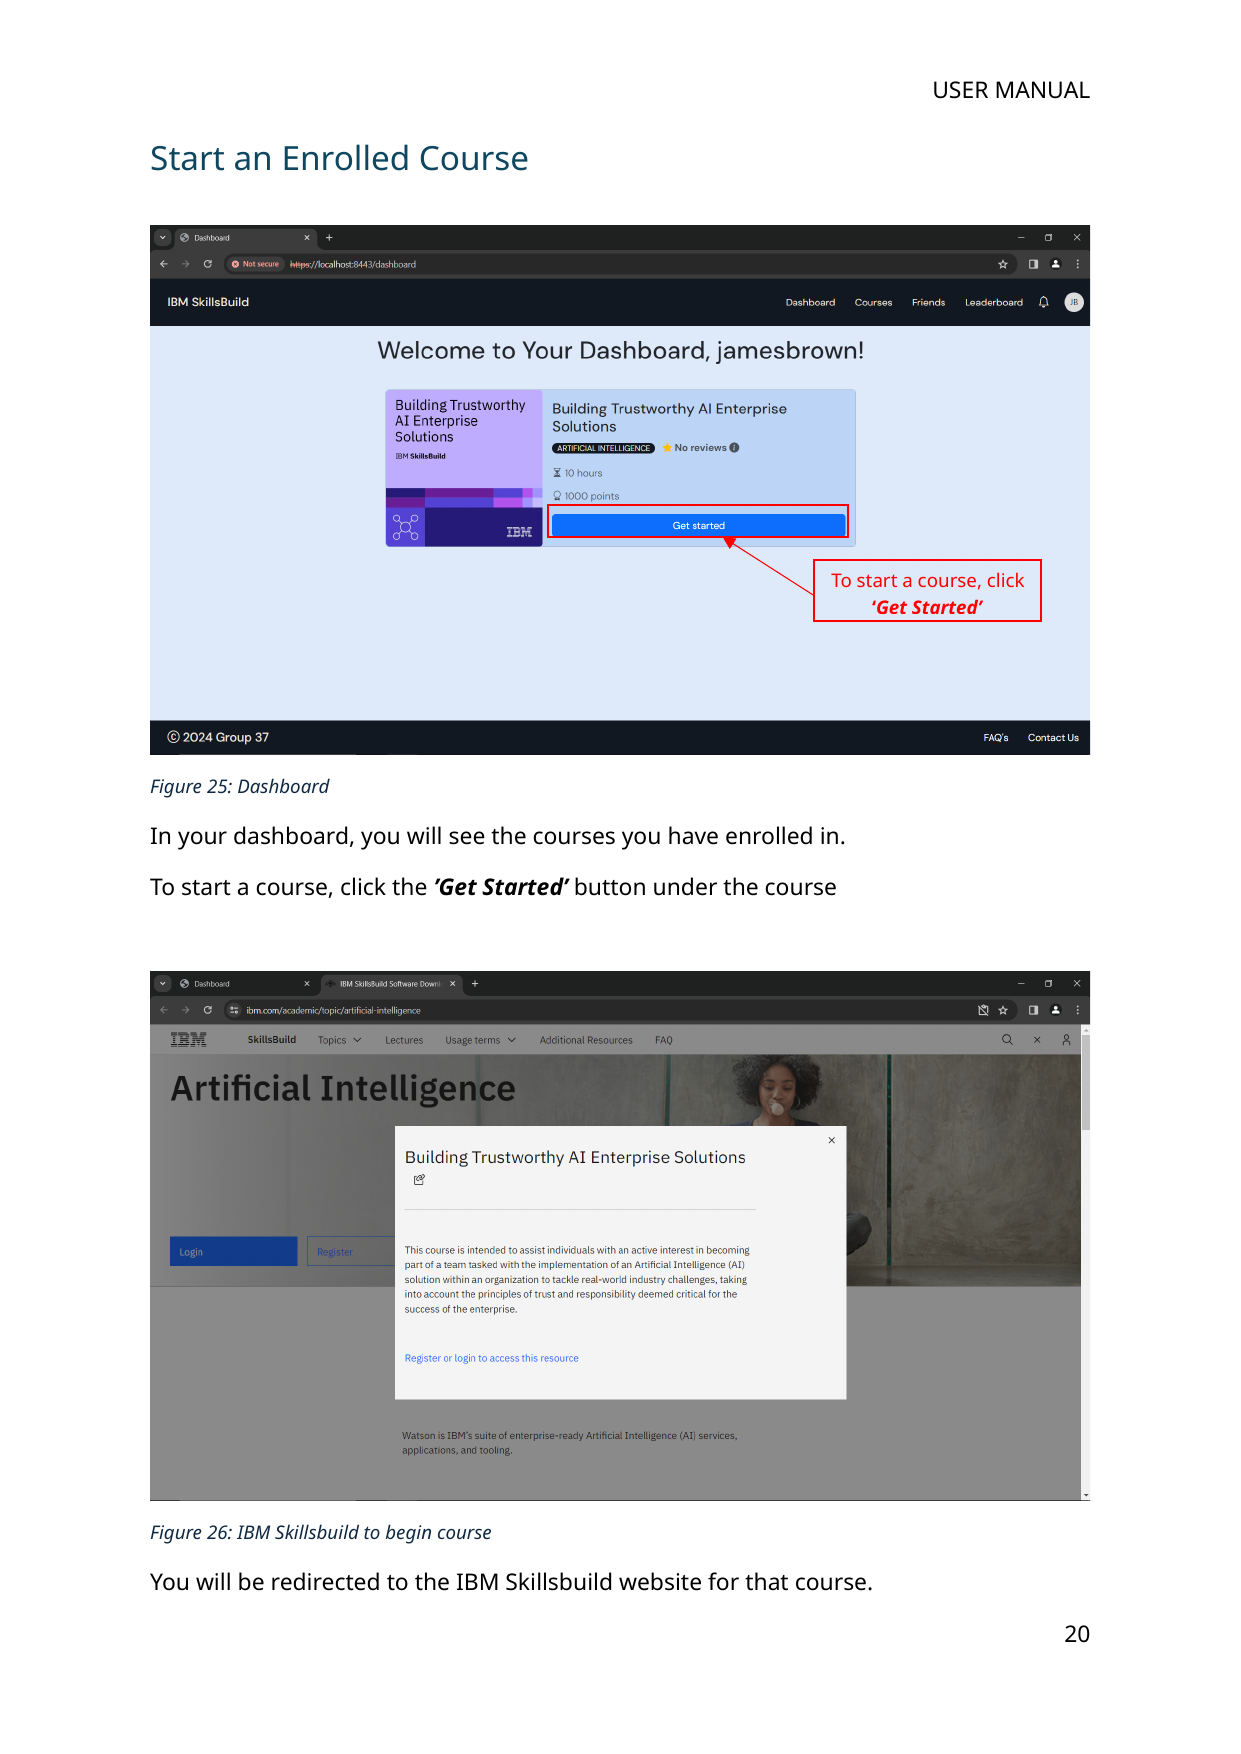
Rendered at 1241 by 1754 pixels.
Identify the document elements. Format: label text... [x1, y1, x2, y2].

subtitle Start an Enrolled Course [150, 135, 1090, 180]
picture [150, 225, 1091, 755]
text To start a course, click the ’Get Started’ button under the course [150, 871, 1090, 902]
text Figure 25: Dashboard [150, 774, 1090, 799]
text In your dashboard, you will see the courses you have enrolled in. [150, 820, 1090, 851]
text You will be redirected to the IBM Skillsbuild website for that course. [150, 1566, 1090, 1597]
text Figure 26: IBM Skillsbuild to begin course [150, 1519, 1090, 1545]
picture [150, 971, 1091, 1501]
